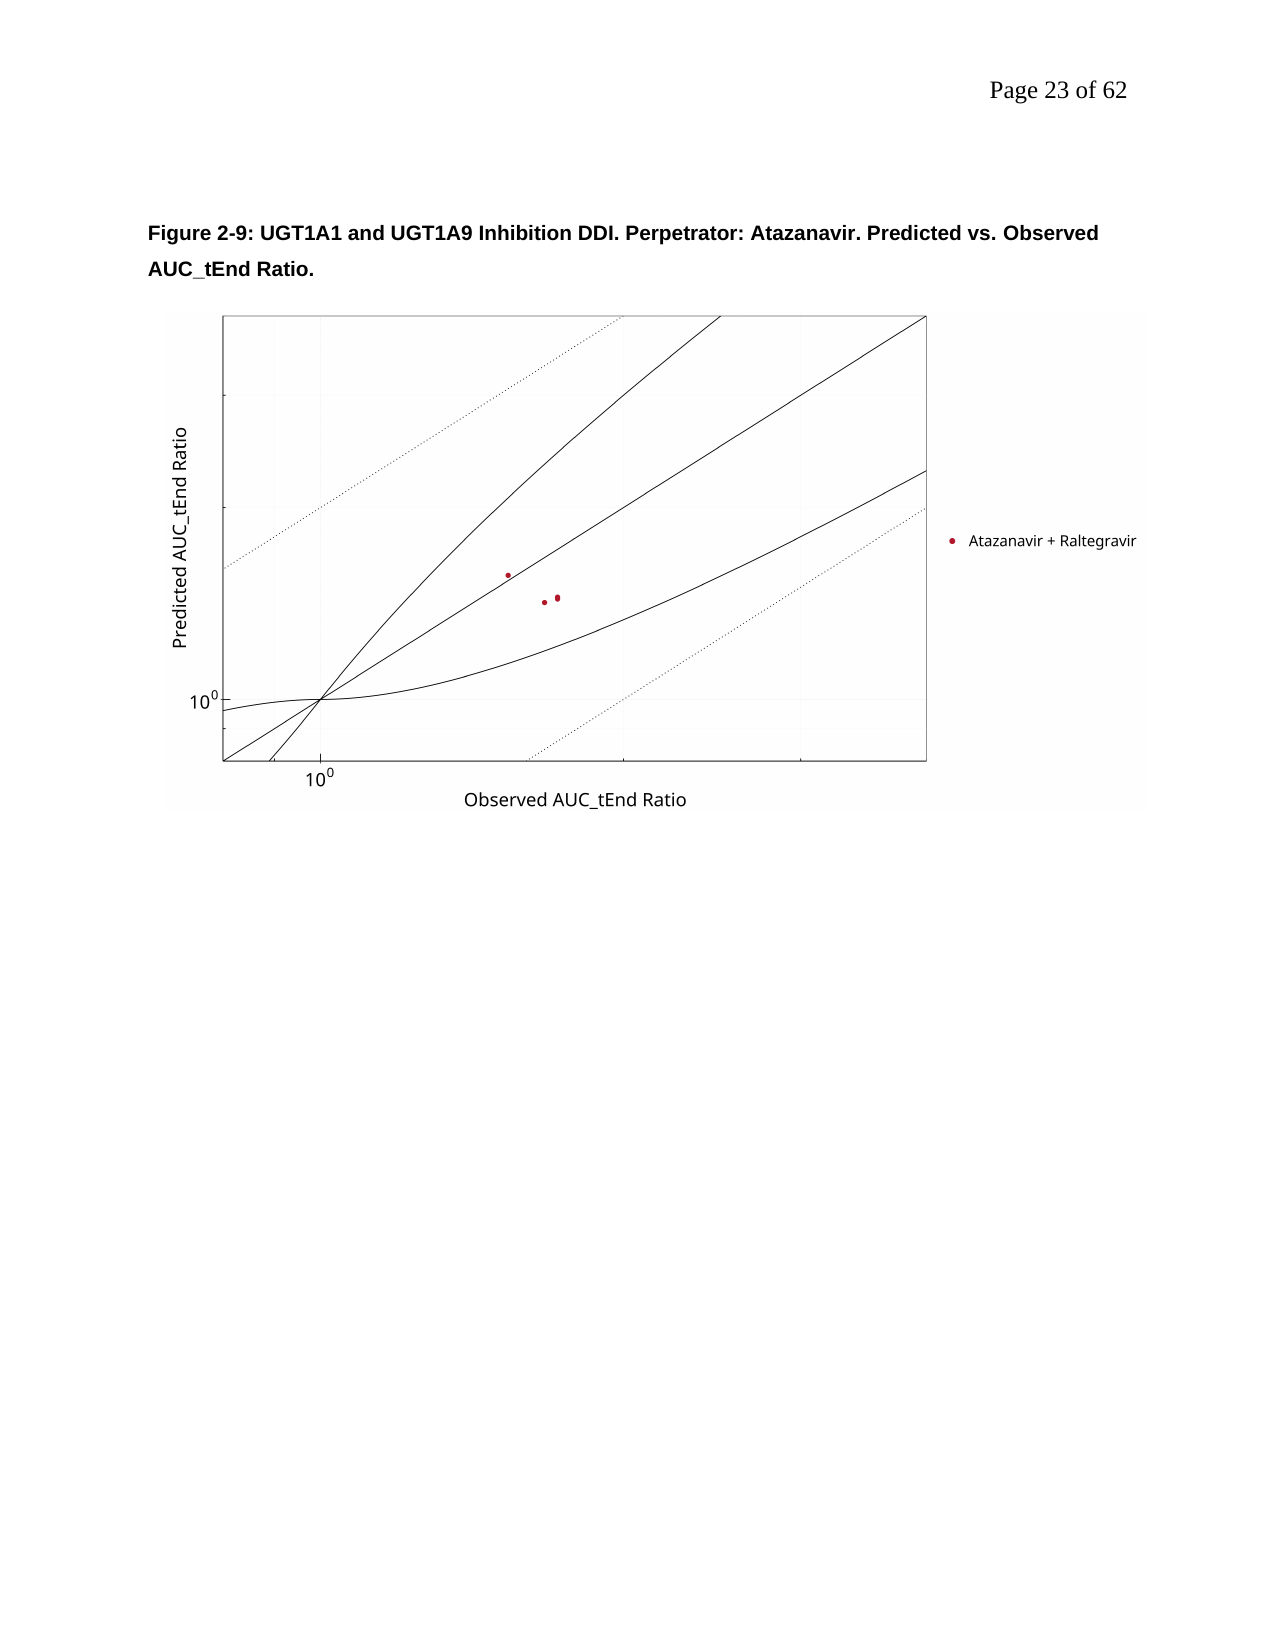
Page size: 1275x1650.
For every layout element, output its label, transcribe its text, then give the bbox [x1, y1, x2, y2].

picture [166, 311, 1146, 813]
text Figure 2-9: UGT1A1 and UGT1A9 Inhibition DDI. Perpetrator: Atazanavir. Predicted vs. Observed AUC_tEnd Ratio. [148, 221, 1127, 281]
